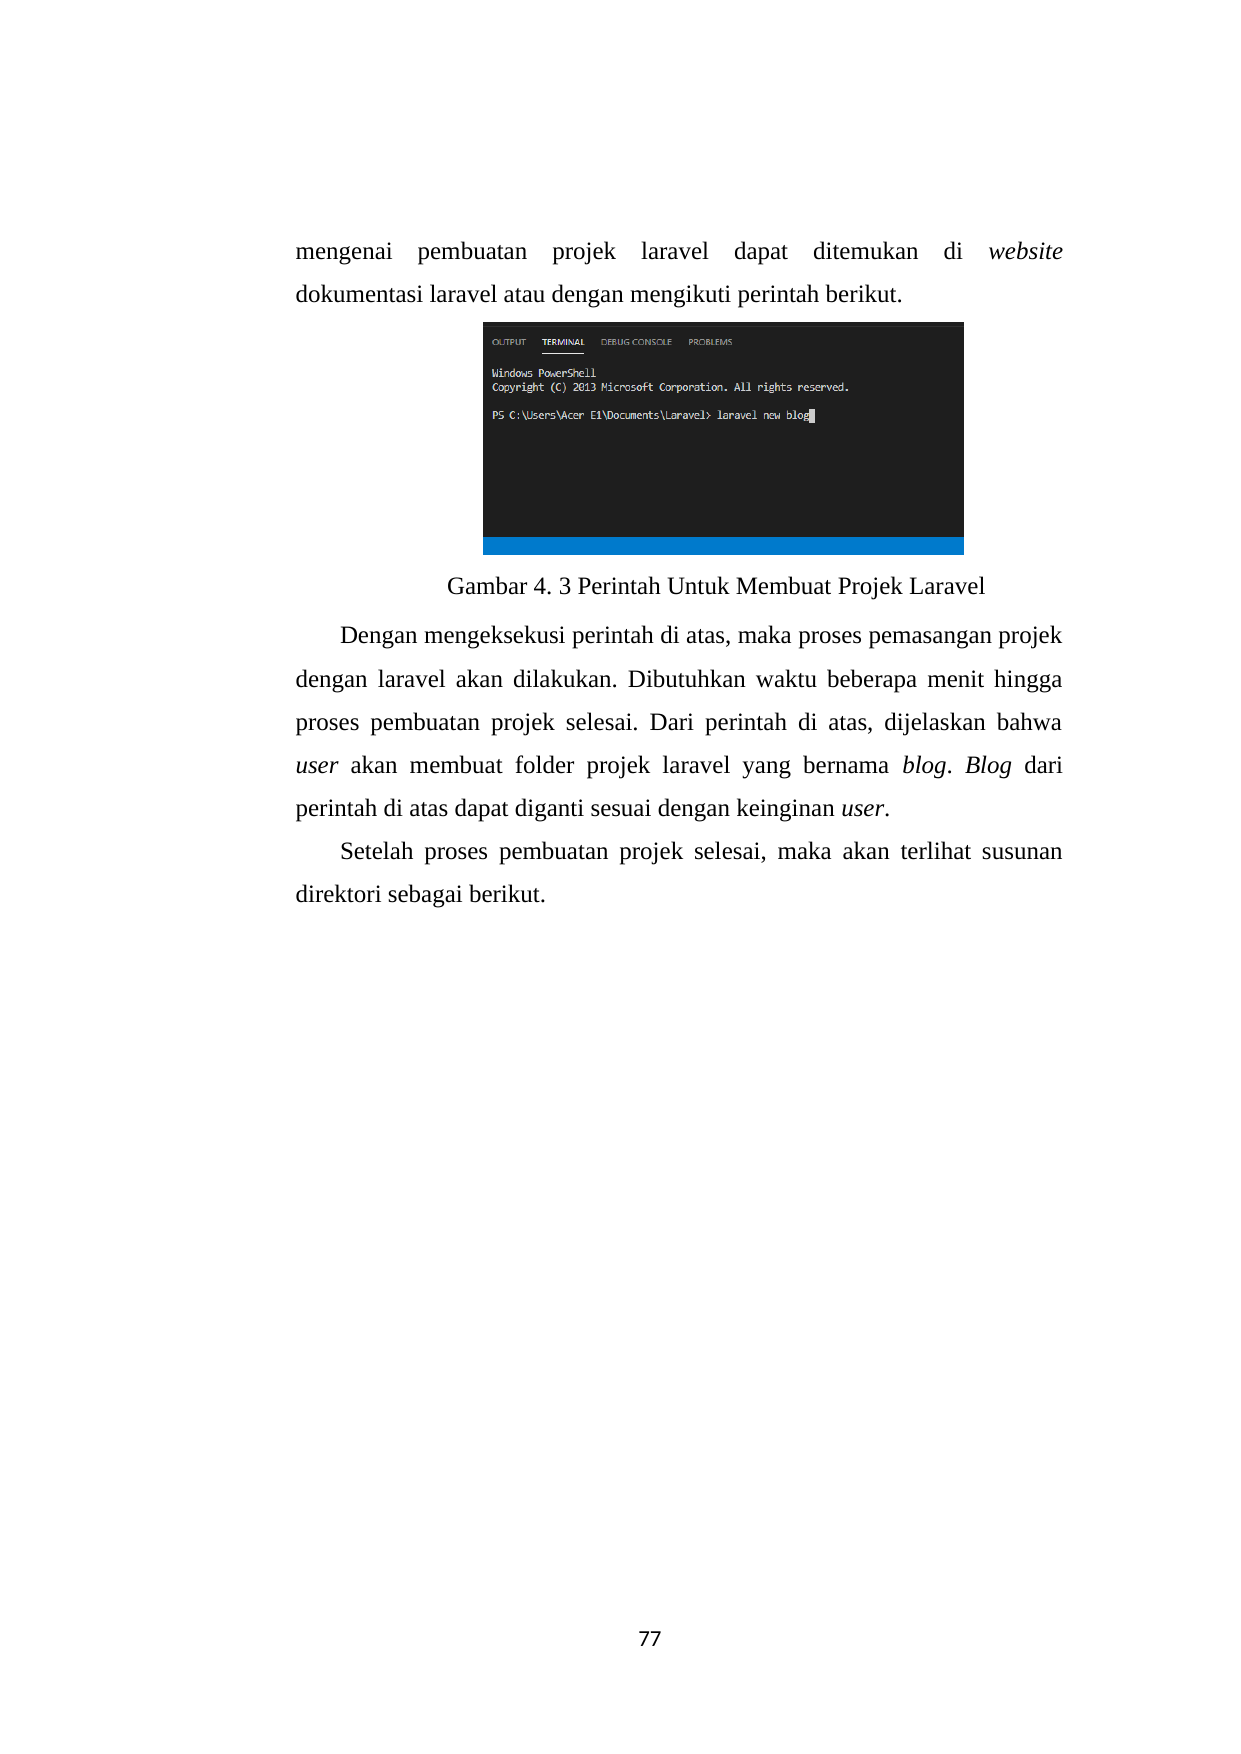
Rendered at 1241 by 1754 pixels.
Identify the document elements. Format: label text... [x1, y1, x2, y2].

list Dengan mengeksekusi perintah di atas, maka proses pemasangan projek dengan laravel akan dilakukan. Dibutuhkan waktu beberapa menit hingga proses pembuatan projek selesai. Dari perintah di atas, dijelaskan bahwa user akan membuat folder projek laravel yang bernama blog. Blog dari perintah di atas dapat diganti sesuai dengan keinginan user. [295, 621, 1063, 822]
picture [483, 322, 964, 555]
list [295, 236, 1063, 308]
list Setelah proses pembuatan projek selesai, maka akan terlihat susunan direktori sebagai berikut. [295, 836, 1063, 908]
text Gambar 4. 3 Perintah Untuk Membuat Projek Laravel [236, 571, 1063, 600]
